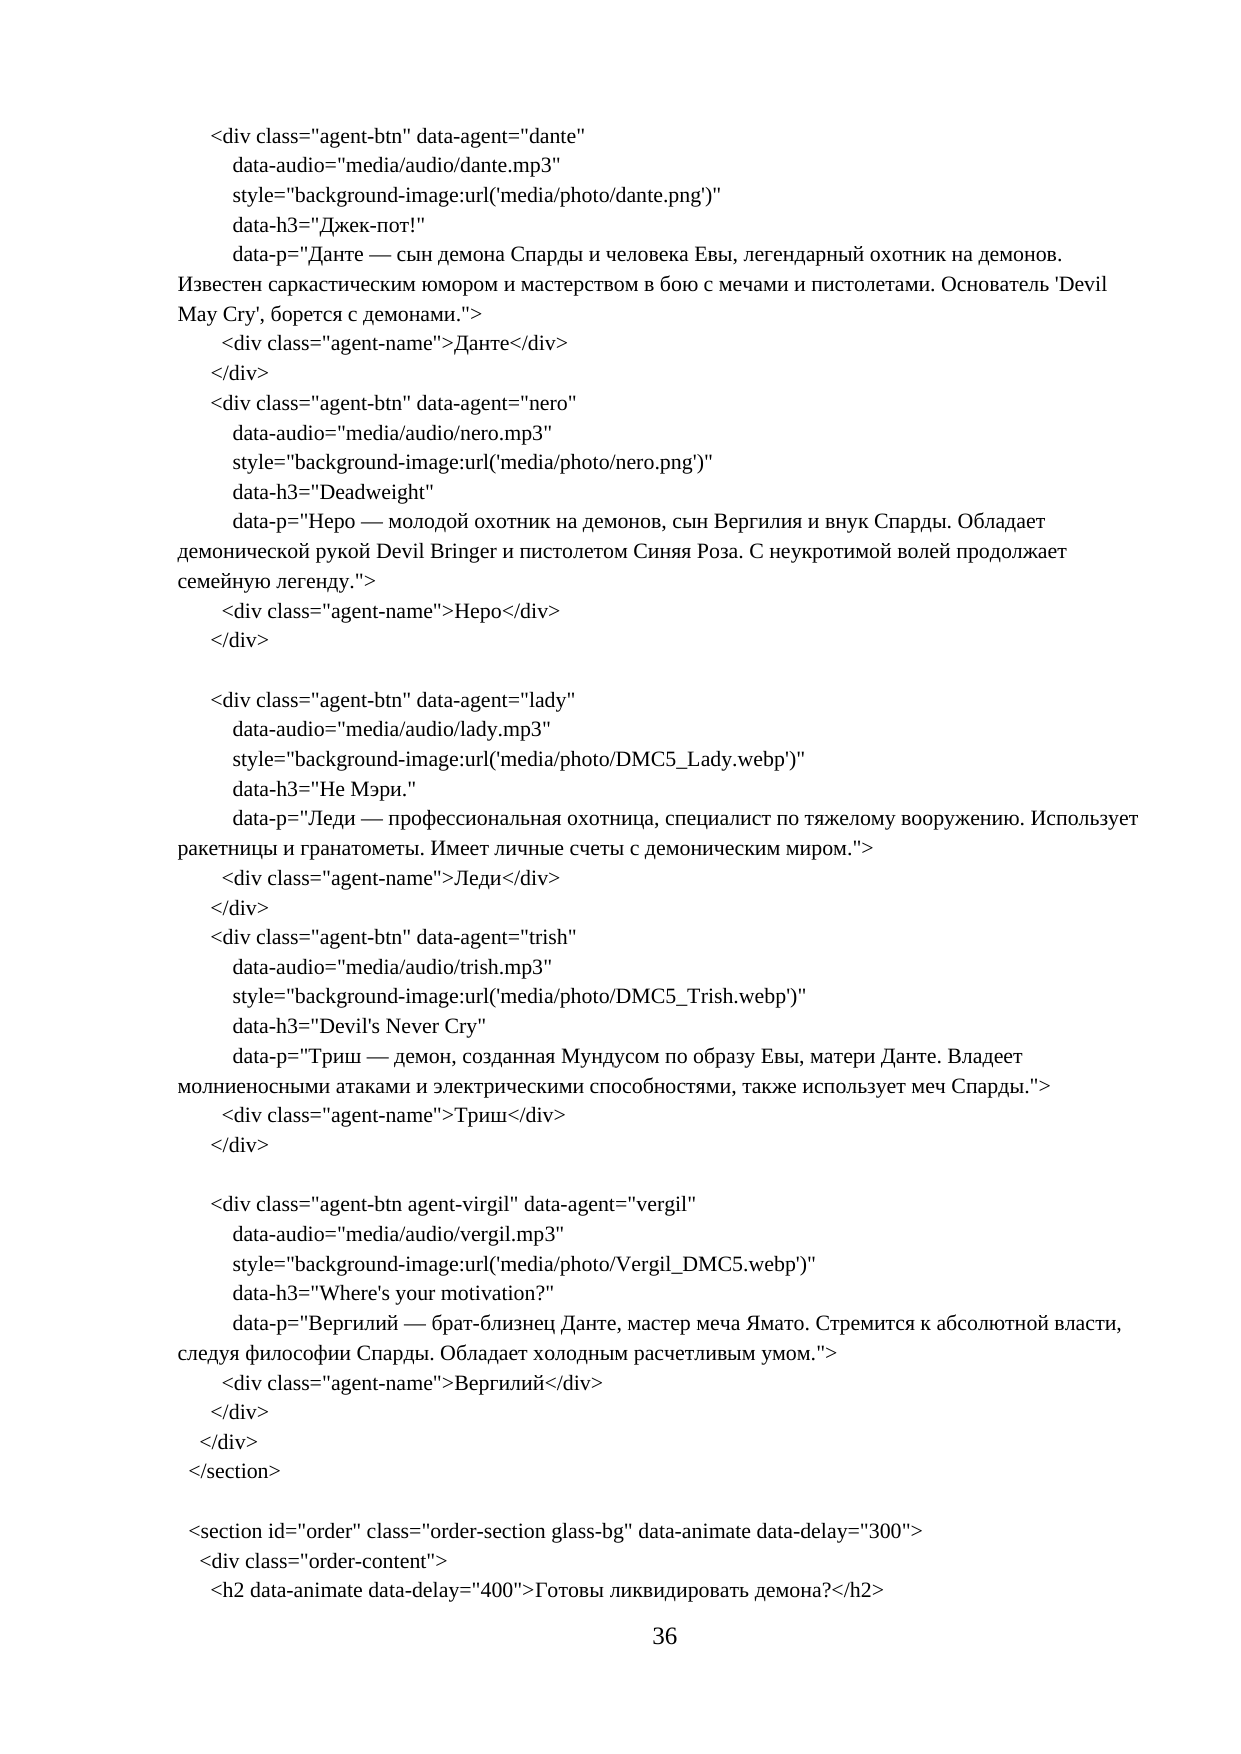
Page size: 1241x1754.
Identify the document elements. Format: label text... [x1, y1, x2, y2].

text </div> [177, 623, 1152, 652]
text style="background-image:url('media/photo/DMC5_Trish.webp')" [177, 979, 1152, 1009]
text data-h3="Where's your motivation?" [177, 1276, 1152, 1306]
text data-h3="Deadweight" [177, 474, 1152, 504]
text data-h3="Не Мэри." [177, 771, 1152, 801]
text data-audio="media/audio/vergil.mp3" [177, 1217, 1152, 1246]
text <div class="agent-name">Неро</div> [177, 593, 1152, 623]
text data-p="Вергилий — брат-близнец Данте, мастер меча Ямато. Стремится к абсолютной власти, следуя философии Спарды. Обладает холодным расчетливым умом."> [177, 1306, 1152, 1365]
text style="background-image:url('media/photo/nero.png')" [177, 445, 1152, 474]
text <div class="agent-name">Вергилий</div> [177, 1365, 1152, 1395]
text <div class="agent-btn" data-agent="trish" [177, 920, 1152, 949]
text style="background-image:url('media/photo/dante.png')" [177, 177, 1152, 207]
text </div> [177, 890, 1152, 920]
text data-p="Триш — демон, созданная Мундусом по образу Евы, матери Данте. Владеет молниеносными атаками и электрическими способностями, также использует меч Спарды."> [177, 1038, 1152, 1098]
text style="background-image:url('media/photo/Vergil_DMC5.webp')" [177, 1246, 1152, 1276]
text data-audio="media/audio/nero.mp3" [177, 415, 1152, 445]
text <div class="agent-btn agent-virgil" data-agent="vergil" [177, 1187, 1152, 1217]
text <div class="agent-name">Леди</div> [177, 860, 1152, 890]
text </section> [177, 1454, 1152, 1484]
text <div class="order-content"> [177, 1543, 1152, 1573]
text style="background-image:url('media/photo/DMC5_Lady.webp')" [177, 742, 1152, 771]
text <section id="order" class="order-section glass-bg" data-animate data-delay="300"> [177, 1513, 1152, 1543]
text </div> [177, 1127, 1152, 1157]
text <h2 data-animate data-delay="400">Готовы ликвидировать демона?</h2> [177, 1573, 1152, 1602]
text <div class="agent-btn" data-agent="lady" [177, 682, 1152, 712]
text <div class="agent-name">Триш</div> [177, 1098, 1152, 1127]
text </div> [177, 356, 1152, 385]
text </div> [177, 1424, 1152, 1454]
text <div class="agent-btn" data-agent="dante" [177, 118, 1152, 148]
text data-h3="Devil's Never Cry" [177, 1009, 1152, 1038]
text <div class="agent-name">Данте</div> [177, 326, 1152, 356]
text data-p="Данте — сын демона Спарды и человека Евы, легендарный охотник на демонов. Известен саркастическим юмором и мастерством в бою с мечами и пистолетами. Основатель 'Devil May Cry', борется с демонами."> [177, 237, 1152, 326]
text data-audio="media/audio/trish.mp3" [177, 949, 1152, 979]
text data-h3="Джек-пот!" [177, 207, 1152, 237]
text data-p="Неро — молодой охотник на демонов, сын Вергилия и внук Спарды. Обладает демонической рукой Devil Bringer и пистолетом Синяя Роза. С неукротимой волей продолжает семейную легенду."> [177, 504, 1152, 593]
text <div class="agent-btn" data-agent="nero" [177, 385, 1152, 415]
text data-p="Леди — профессиональная охотница, специалист по тяжелому вооружению. Использует ракетницы и гранатометы. Имеет личные счеты с демоническим миром."> [177, 801, 1152, 860]
text data-audio="media/audio/dante.mp3" [177, 148, 1152, 177]
text </div> [177, 1395, 1152, 1424]
text data-audio="media/audio/lady.mp3" [177, 712, 1152, 742]
